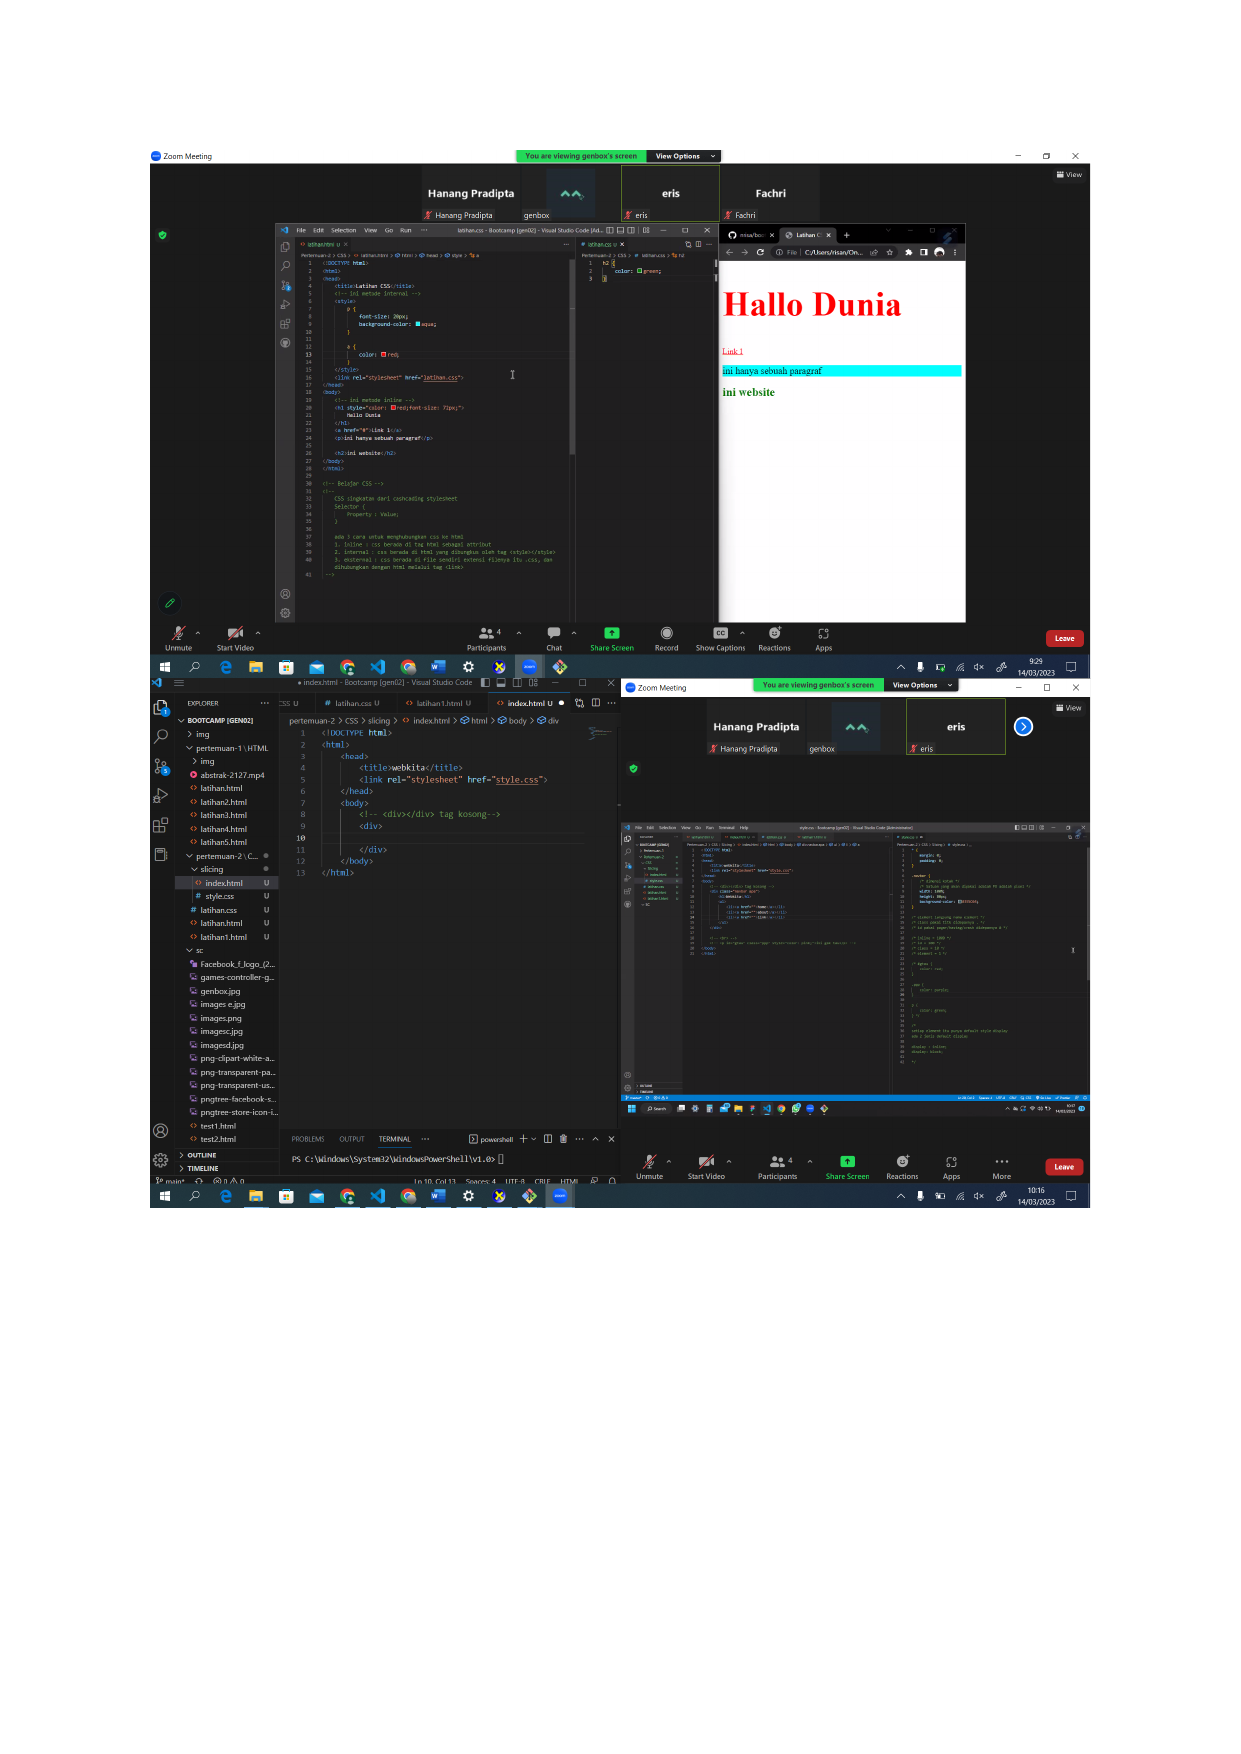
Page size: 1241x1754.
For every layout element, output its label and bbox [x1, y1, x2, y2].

picture [150, 150, 1091, 1208]
